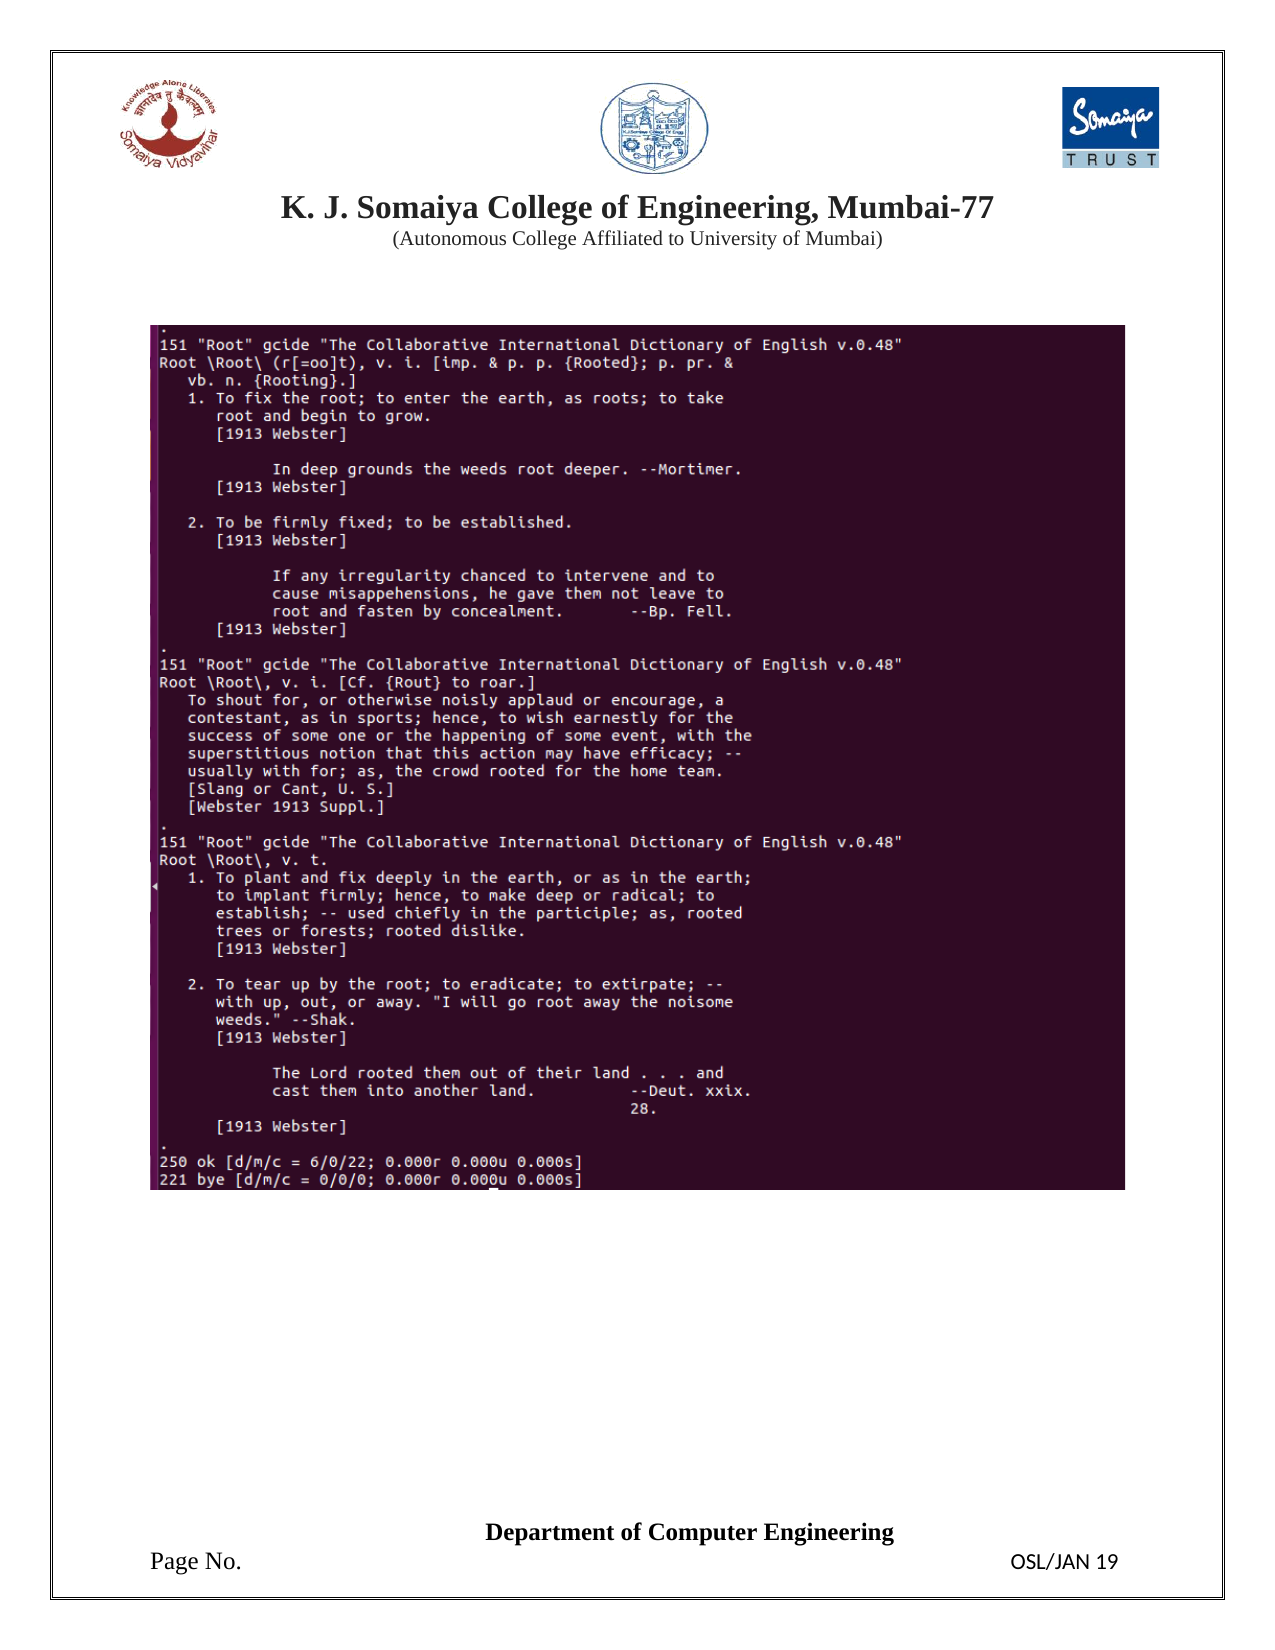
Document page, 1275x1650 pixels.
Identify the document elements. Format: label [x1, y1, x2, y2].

picture [1062, 87, 1160, 168]
picture [150, 325, 1125, 1190]
picture [120, 80, 218, 168]
picture [598, 79, 716, 176]
